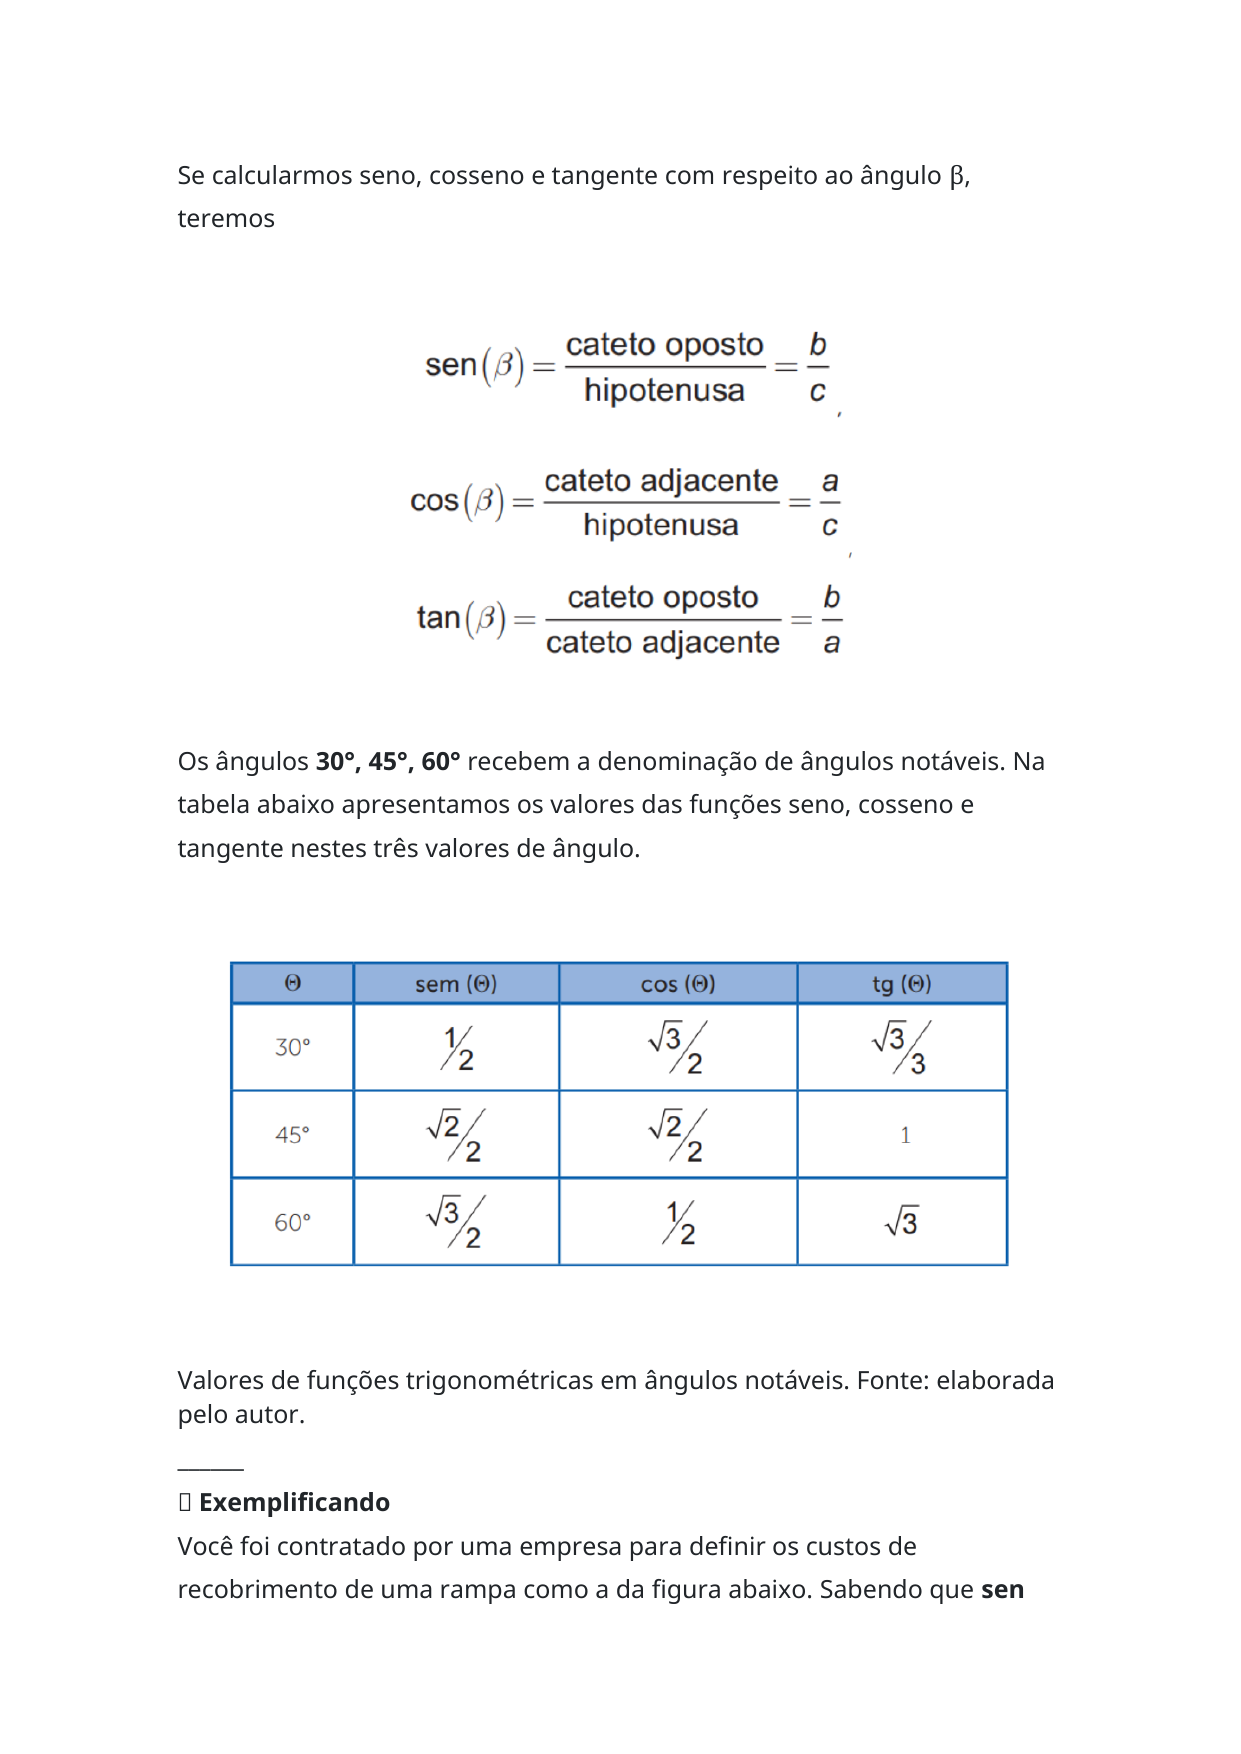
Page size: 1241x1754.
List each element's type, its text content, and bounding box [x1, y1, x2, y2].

text Os ângulos 30°, 45°, 60° recebem a denominação de ângulos notáveis. Na tabela abaixo apresentamos os valores das funções seno, cosseno e tangente nestes três valores de ângulo. [177, 734, 1063, 864]
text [177, 1519, 1063, 1606]
text ______ [177, 1431, 1063, 1475]
text Se calcularmos seno, cosseno e tangente com respeito ao ângulo β, teremos [177, 148, 1063, 235]
picture [177, 235, 1063, 734]
text Valores de funções trigonométricas em ângulos notáveis. Fonte: elaborada pelo autor. [177, 1363, 1063, 1431]
text 📝 Exemplificando [177, 1475, 1063, 1519]
picture [177, 864, 1063, 1363]
